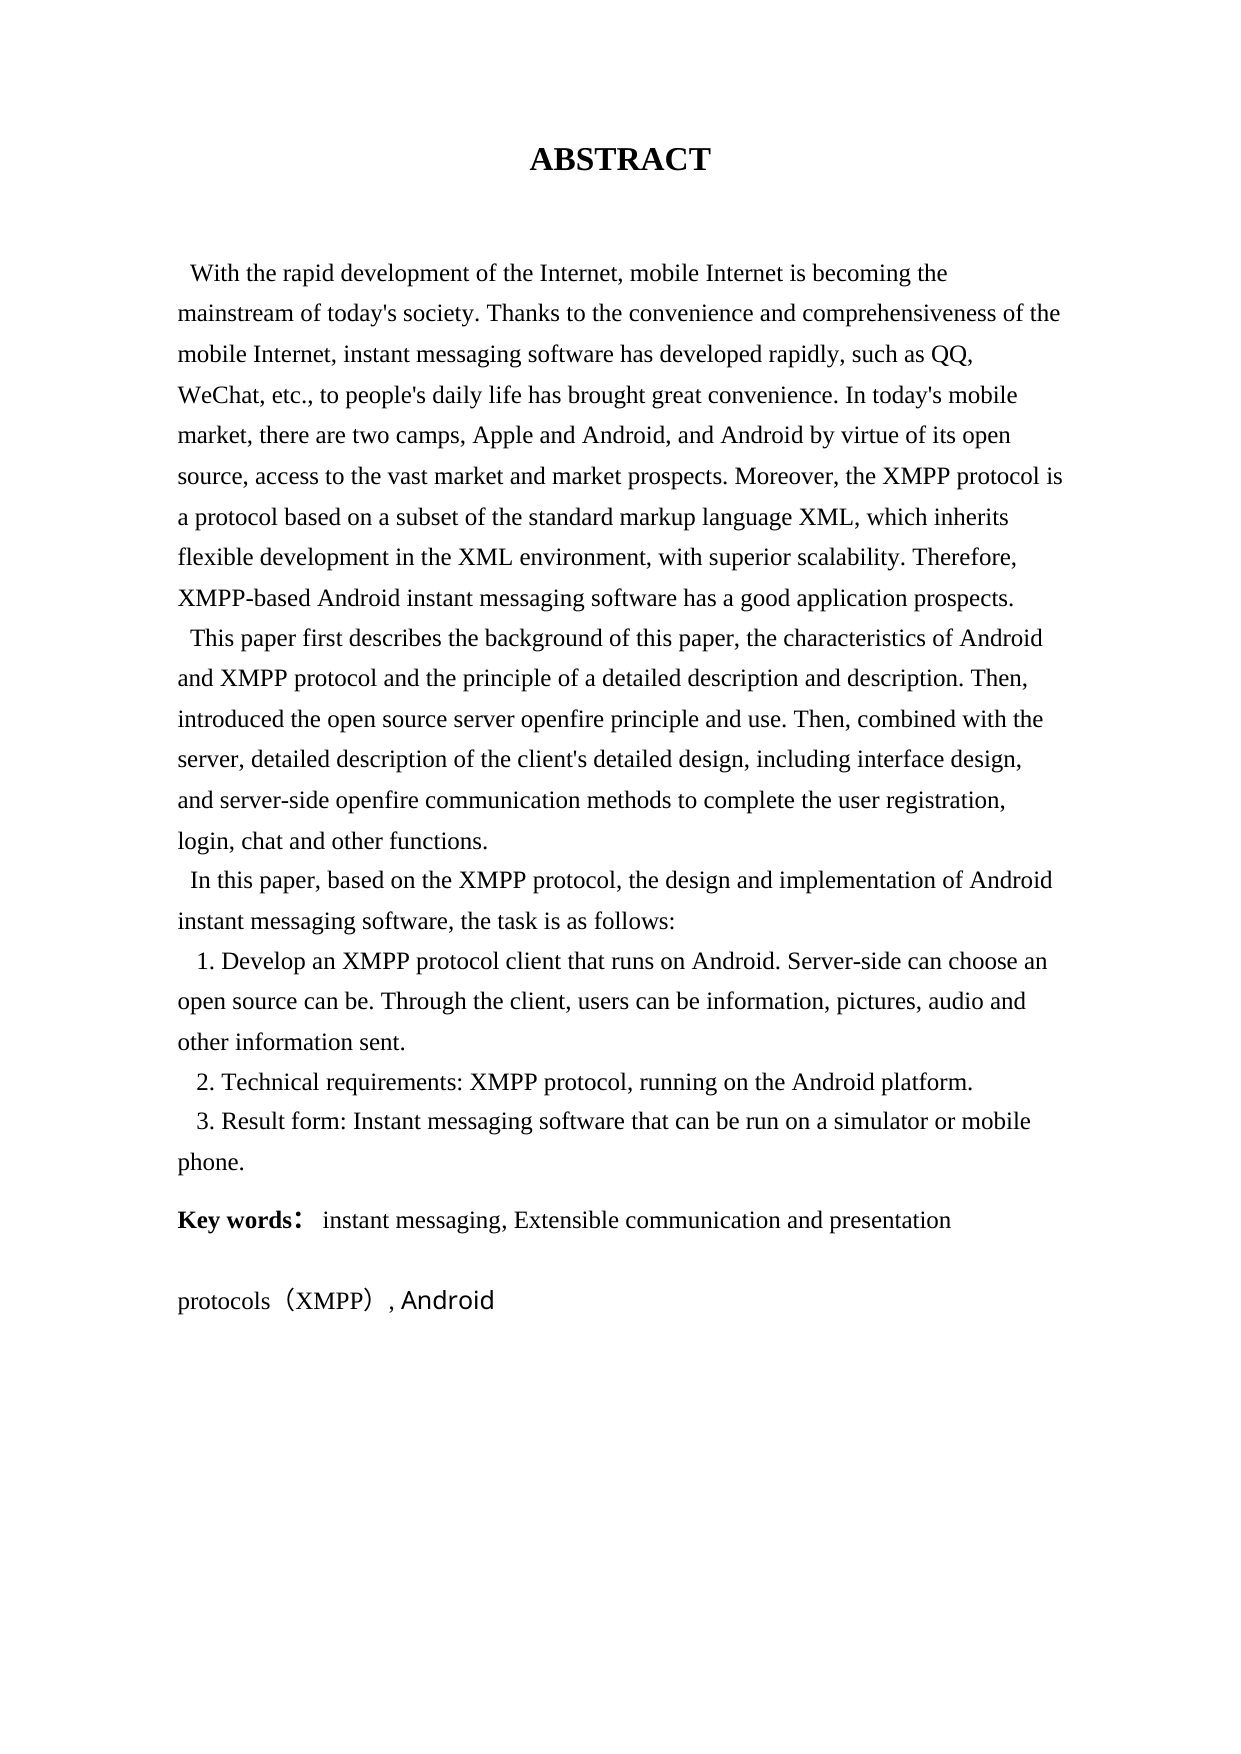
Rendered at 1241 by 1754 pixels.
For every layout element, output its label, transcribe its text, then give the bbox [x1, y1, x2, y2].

text 2. Technical requirements: XMPP protocol, running on the Android platform. [177, 1065, 1063, 1097]
text In this paper, based on the XMPP protocol, the design and implementation of Android instant messaging software, the task is as follows: [177, 863, 1063, 937]
text This paper first describes the background of this paper, the characteristics of Android and XMPP protocol and the principle of a detailed description and description. Then, introduced the open source server openfire principle and use. Then, combined with the server, detailed description of the client's detailed design, including interface design, and server-side openfire communication methods to complete the user registration, login, chat and other functions. [177, 621, 1063, 856]
text With the rapid development of the Internet, mobile Internet is becoming the mainstream of today's society. Thanks to the convenience and comprehensiveness of the mobile Internet, instant messaging software has developed rapidly, such as QQ, WeChat, etc., to people's daily life has brought great convenience. In today's mobile market, there are two camps, Apple and Android, and Android by virtue of its open source, access to the vast market and market prospects. Moreover, the XMPP protocol is a protocol based on a subset of the standard markup language XML, which inherits flexible development in the XML environment, with superior scalability. Therefore, XMPP-based Android instant messaging software has a good application prospects. [177, 256, 1063, 613]
text Key words： instant messaging, Extensible communication and presentation protocols（XMPP）, Android [177, 1185, 1063, 1331]
text 3. Result form: Instant messaging software that can be run on a simulator or mobile phone. [177, 1104, 1063, 1178]
text ABSTRACT [177, 126, 1063, 191]
text 1. Develop an XMPP protocol client that runs on Android. Server-side can choose an open source can be. Through the client, users can be information, pictures, audio and other information sent. [177, 944, 1063, 1058]
